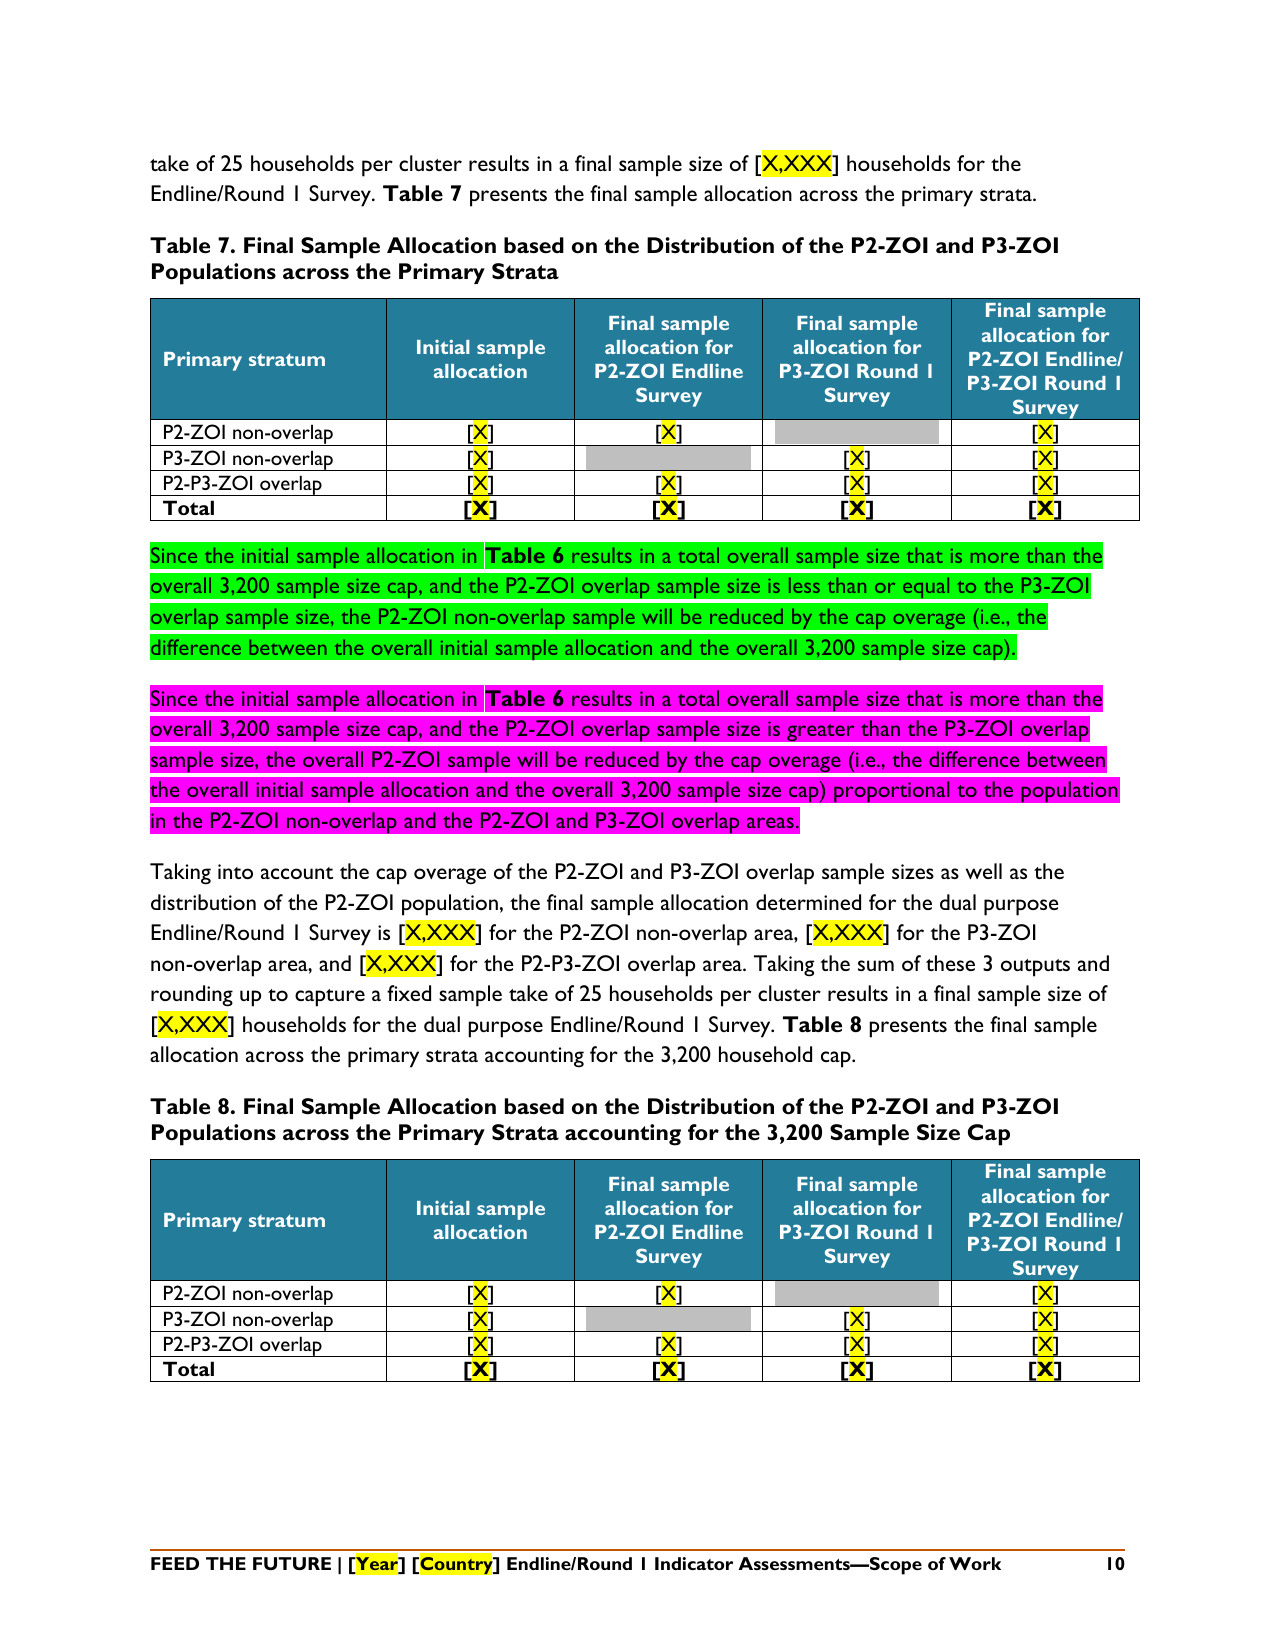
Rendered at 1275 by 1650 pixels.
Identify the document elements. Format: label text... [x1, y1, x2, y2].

table_cell [X] [676, 1281, 762, 1306]
table_cell [939, 1281, 951, 1306]
table_cell [X] [575, 471, 661, 495]
table_header Initial sample allocation [387, 299, 574, 419]
table_cell Total [151, 1357, 386, 1381]
table_cell Total [151, 496, 386, 520]
table_cell P2-ZOI non-overlap [151, 1281, 386, 1306]
text Taking into account the cap overage of the P2-ZOI and P3-ZOI overlap sample sizes as well as the distribution of the P2-ZOI population, the final sample allocation determined for the dual purpose Endline/Round 1 Survey is [X,XXX] for the P2-ZOI non-overlap area, [X,XXX] for the P3-ZOI non-overlap area, and [X,XXX] for the P2-P3-ZOI overlap area. Taking the sum of these 3 outputs and rounding up to capture a fixed sample take of 25 households per cluster results in a final sample size of [X,XXX] households for the dual purpose Endline/Round 1 Survey. Table 8 presents the final sample allocation across the primary strata accounting for the 3,200 household cap. [150, 858, 1125, 1068]
table_cell [X] [387, 496, 472, 520]
table_cell [X] [488, 1307, 574, 1331]
table_cell P2-P3-ZOI overlap [151, 471, 386, 495]
table_header Final sample allocation for P2-ZOI Endline Survey [575, 299, 762, 419]
table_header Primary stratum [151, 299, 386, 419]
title Table 8. Final Sample Allocation based on the Distribution of the P2-ZOI and P3-ZOI Populations across the Primary Strata accounting for the 3,200 Sample Size Cap [150, 1093, 1125, 1146]
table_cell [X] [387, 1281, 473, 1306]
table_header Final sample allocation for P2-ZOI Endline/ P3-ZOI Round 1 Survey [952, 299, 1139, 419]
table_cell [X] [952, 1307, 1038, 1331]
table_cell [X] [1053, 446, 1139, 470]
table_cell [575, 1307, 586, 1331]
table_cell [X] [1053, 420, 1139, 444]
table_cell [X] [1054, 1357, 1139, 1381]
table_cell [X] [763, 1332, 850, 1356]
table_cell [X] [575, 1357, 660, 1381]
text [150, 150, 1125, 207]
table_cell [X] [952, 496, 1037, 520]
table_cell [X] [676, 1332, 762, 1356]
table_cell [X] [387, 1307, 473, 1331]
table_cell [X] [676, 471, 762, 495]
table_cell [X] [387, 420, 473, 444]
table_cell [X] [575, 496, 660, 520]
table_cell [X] [763, 446, 850, 470]
table_cell [X] [864, 471, 951, 495]
title Table 7. Final Sample Allocation based on the Distribution of the P2-ZOI and P3-ZOI Populations across the Primary Strata [150, 232, 1125, 285]
text Since the initial sample allocation in Table 6 results in a total overall sample size that is more than the overall 3,200 sample size cap, and the P2-ZOI overlap sample size is less than or equal to the P3-ZOI overlap sample size, the P2-ZOI non-overlap sample will be reduced by the cap overage (i.e., the difference between the overall initial sample allocation and the overall 3,200 sample size cap). [150, 542, 1125, 660]
table_cell [X] [677, 1357, 762, 1381]
table_cell [763, 1281, 775, 1306]
table_cell [X] [676, 420, 762, 444]
table_cell [X] [575, 420, 661, 444]
table_cell [X] [763, 1307, 850, 1331]
table_cell [X] [952, 420, 1038, 444]
table_cell [X] [387, 1332, 473, 1356]
table_cell [X] [489, 1357, 574, 1381]
table_cell [X] [1053, 471, 1139, 495]
table_cell [X] [763, 471, 850, 495]
table_cell [X] [952, 1332, 1038, 1356]
table_cell [X] [1053, 1307, 1139, 1331]
table_cell [X] [952, 471, 1038, 495]
table_cell [751, 446, 762, 470]
table_cell [X] [864, 446, 951, 470]
text Since the initial sample allocation in Table 6 results in a total overall sample size that is more than the overall 3,200 sample size cap, and the P2-ZOI overlap sample size is greater than the P3-ZOI overlap sample size, the overall P2-ZOI sample will be reduced by the cap overage (i.e., the difference between the overall initial sample allocation and the overall 3,200 sample size cap) proportional to the population in the P2-ZOI non-overlap and the P2-ZOI and P3-ZOI overlap areas. [150, 685, 1125, 834]
table_cell P2-P3-ZOI overlap [151, 1332, 386, 1356]
table_cell [751, 1307, 762, 1331]
table_cell P2-ZOI non-overlap [151, 420, 386, 444]
table_cell [X] [387, 471, 473, 495]
table_header Initial sample allocation [387, 1160, 574, 1280]
table_cell [X] [952, 1357, 1037, 1381]
table_cell [X] [387, 446, 473, 470]
table_cell [763, 420, 775, 444]
table_cell [X] [677, 496, 762, 520]
table_cell [X] [488, 1281, 574, 1306]
table_cell [X] [865, 1357, 951, 1381]
table_header Final sample allocation for P3-ZOI Round 1 Survey [763, 1160, 951, 1280]
table_cell [X] [952, 1281, 1038, 1306]
table_cell [575, 446, 586, 470]
table_cell P3-ZOI non-overlap [151, 1307, 386, 1331]
table_cell [X] [488, 471, 574, 495]
table_cell [X] [1053, 1281, 1139, 1306]
table_cell [X] [763, 496, 849, 520]
table_cell [X] [488, 446, 574, 470]
table_cell [X] [952, 446, 1038, 470]
table_cell [939, 420, 951, 444]
table_header Final sample allocation for P3-ZOI Round 1 Survey [763, 299, 951, 419]
table_cell [X] [864, 1307, 951, 1331]
table_cell [X] [488, 420, 574, 444]
table_cell [X] [488, 1332, 574, 1356]
table_cell [X] [575, 1332, 661, 1356]
table_cell [X] [864, 1332, 951, 1356]
table_header Primary stratum [151, 1160, 386, 1280]
table_cell [X] [489, 496, 574, 520]
table_cell [X] [575, 1281, 661, 1306]
table_cell [X] [865, 496, 951, 520]
table_cell [X] [1053, 1332, 1139, 1356]
table_cell [X] [763, 1357, 849, 1381]
table_cell [X] [387, 1357, 472, 1381]
table_cell [X] [1054, 496, 1139, 520]
table_header Final sample allocation for P2-ZOI Endline/ P3-ZOI Round 1 Survey [952, 1160, 1139, 1280]
table_header Final sample allocation for P2-ZOI Endline Survey [575, 1160, 762, 1280]
table_cell P3-ZOI non-overlap [151, 446, 386, 470]
